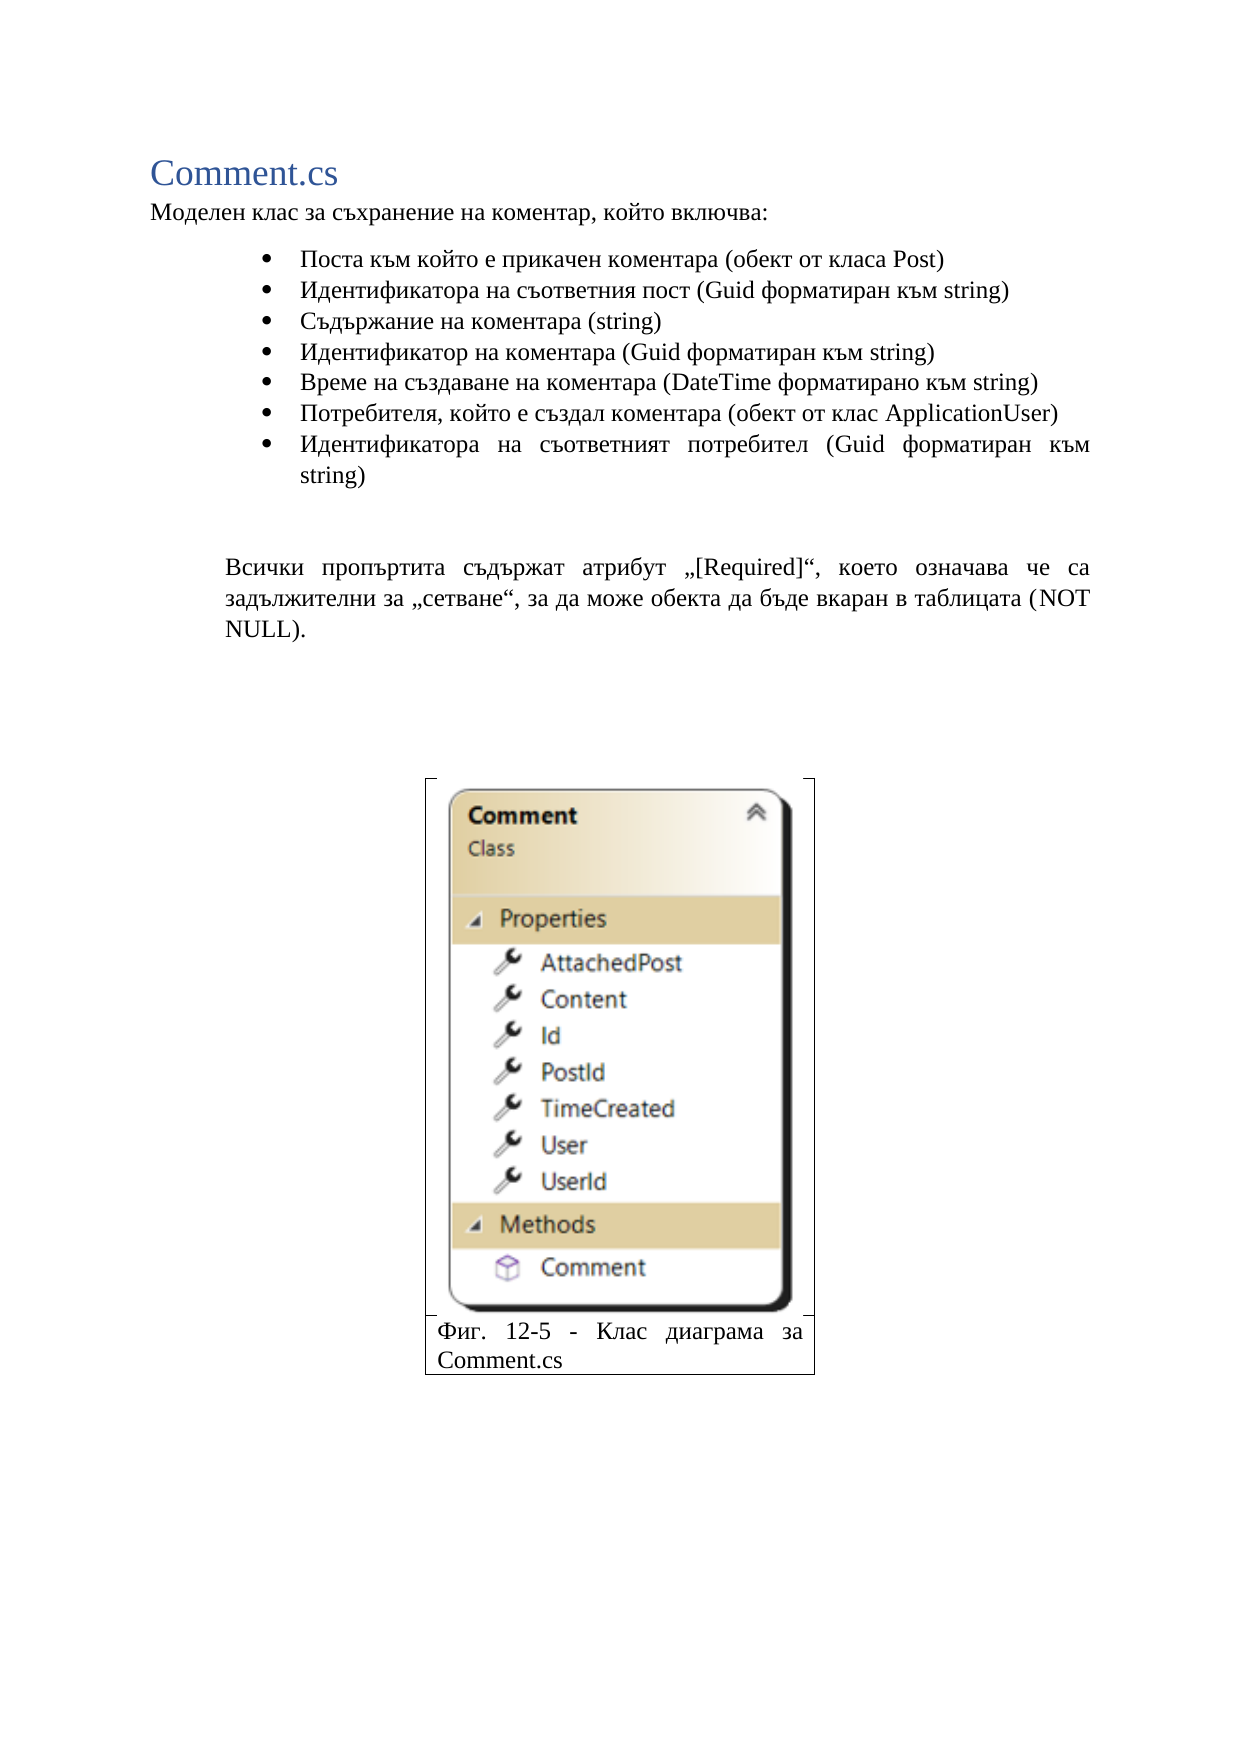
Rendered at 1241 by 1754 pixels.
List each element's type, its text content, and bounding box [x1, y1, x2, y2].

subtitle Comment.cs [150, 150, 1090, 193]
picture [437, 778, 804, 1316]
table_header [426, 779, 437, 1315]
table_header [804, 779, 814, 1315]
table_cell Фиг. 12-5 - Клас диаграма за Comment.cs [426, 1316, 814, 1374]
list Идентификаторa на съответният потребител (Guid форматиран към string) [262, 429, 1090, 488]
text Моделен клас за съхранение на коментар, който включва: [150, 197, 1090, 225]
list Съдържание на коментара (string) [262, 306, 1090, 334]
list Време на създаване на коментара (DateTime форматирано към string) [262, 367, 1090, 396]
list Всички пропъртита съдържат атрибут „[Required]“, което означава че са задължителни за „сетване“, за да може обекта да бъде вкаран в таблицата (NOT NULL). [225, 552, 1090, 642]
list Идентификатор на коментара (Guid форматиран към string) [262, 337, 1090, 366]
list Идентификаторa на съответния пост (Guid форматиран към string) [262, 275, 1090, 304]
list Потребителя, който е създал коментара (обект от клас ApplicationUser) [262, 398, 1090, 427]
list Поста към който е прикачен коментара (обект от класа Post) [262, 244, 1090, 273]
